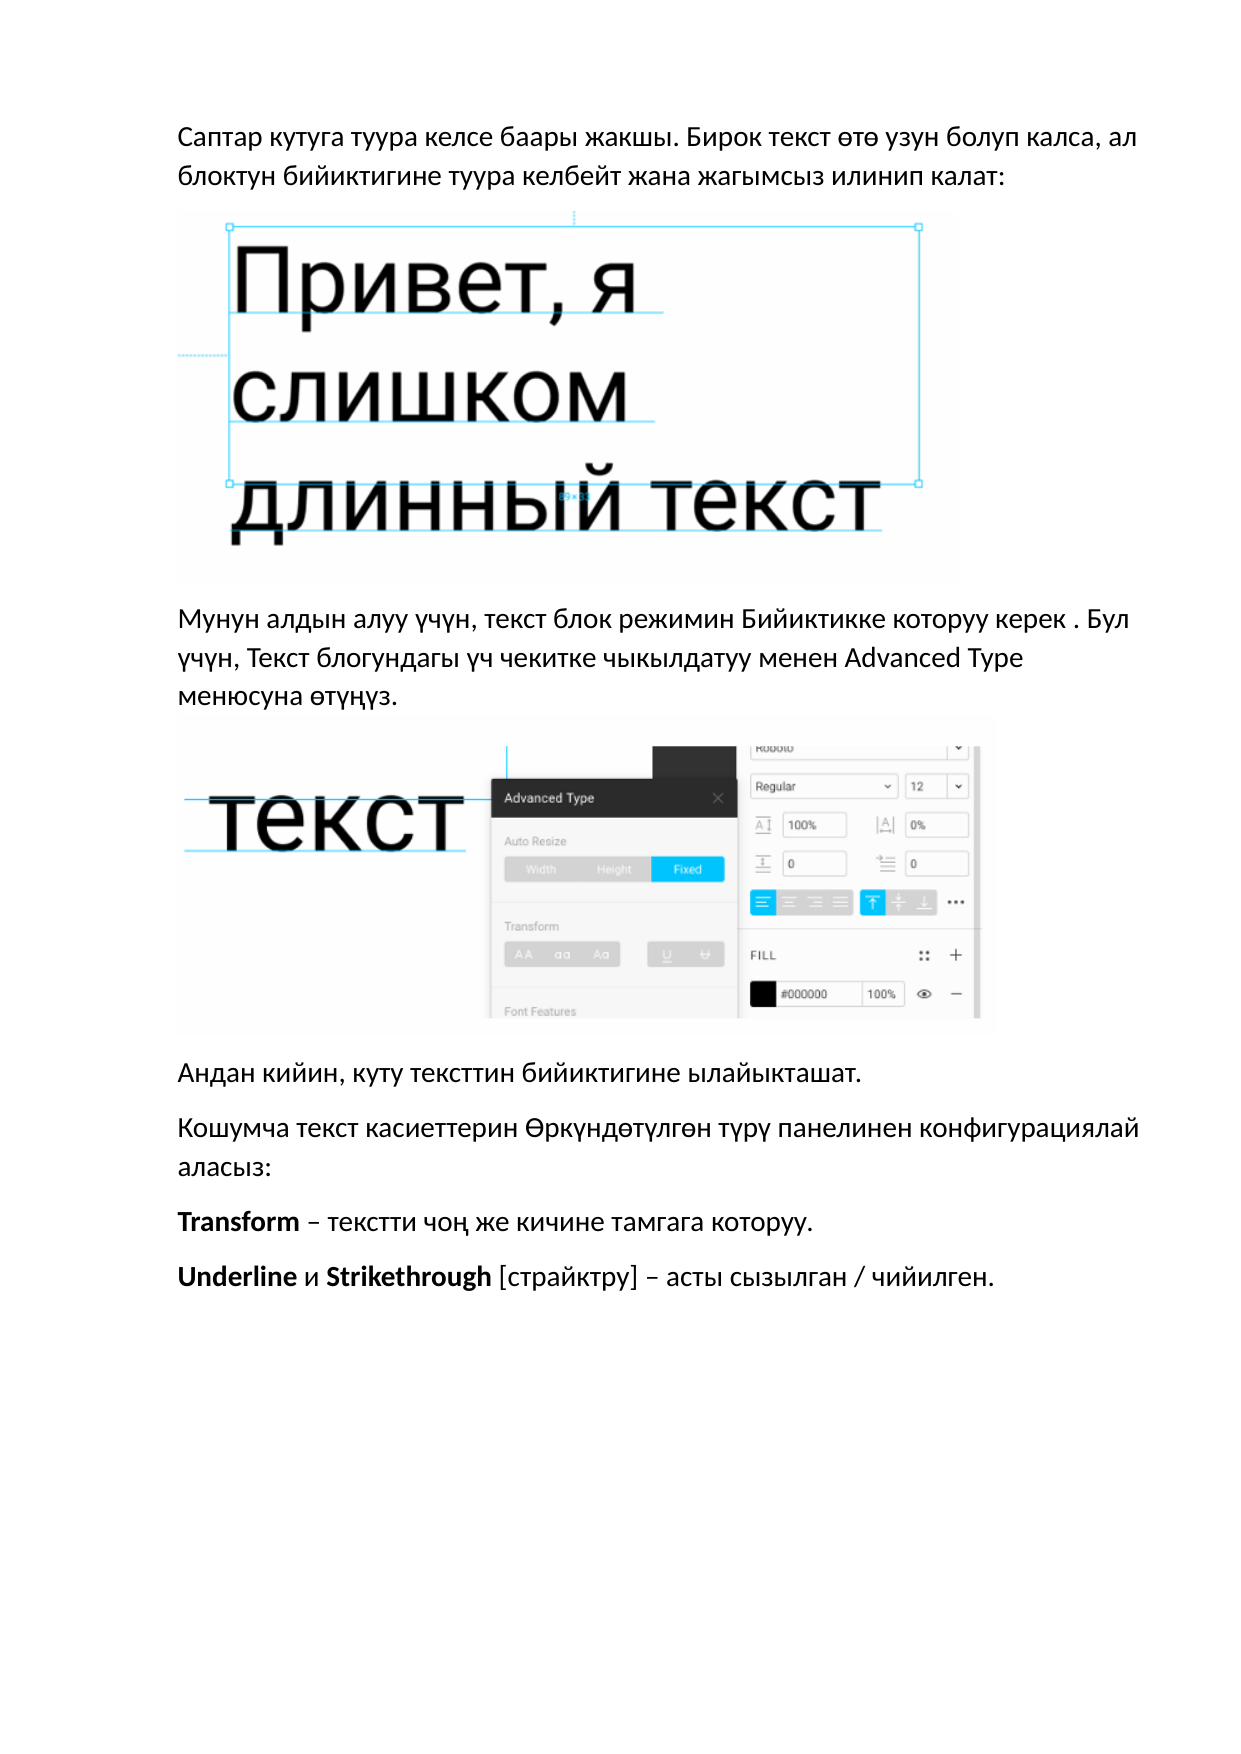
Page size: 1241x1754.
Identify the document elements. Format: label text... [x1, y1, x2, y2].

text Кошумча текст касиеттерин Өркүндөтүлгөн түрү панелинен конфигурациялай аласыз: [177, 1109, 1152, 1183]
text Саптар кутуга туура келсе баары жакшы. Бирок текст өтө узун болуп калса, ал блоктун бийиктигине туура келбейт жана жагымсыз илинип калат: [177, 118, 1152, 192]
text Transform – текстти чоң же кичине тамгага которуу. [177, 1203, 1152, 1238]
text Underline и Strikethrough [страйктру] – асты сызылган / чийилген. [177, 1258, 1152, 1293]
picture [177, 211, 959, 582]
picture [177, 715, 998, 1036]
text Андан кийин, куту тексттин бийиктигине ылайыкташат. [177, 1054, 1152, 1090]
